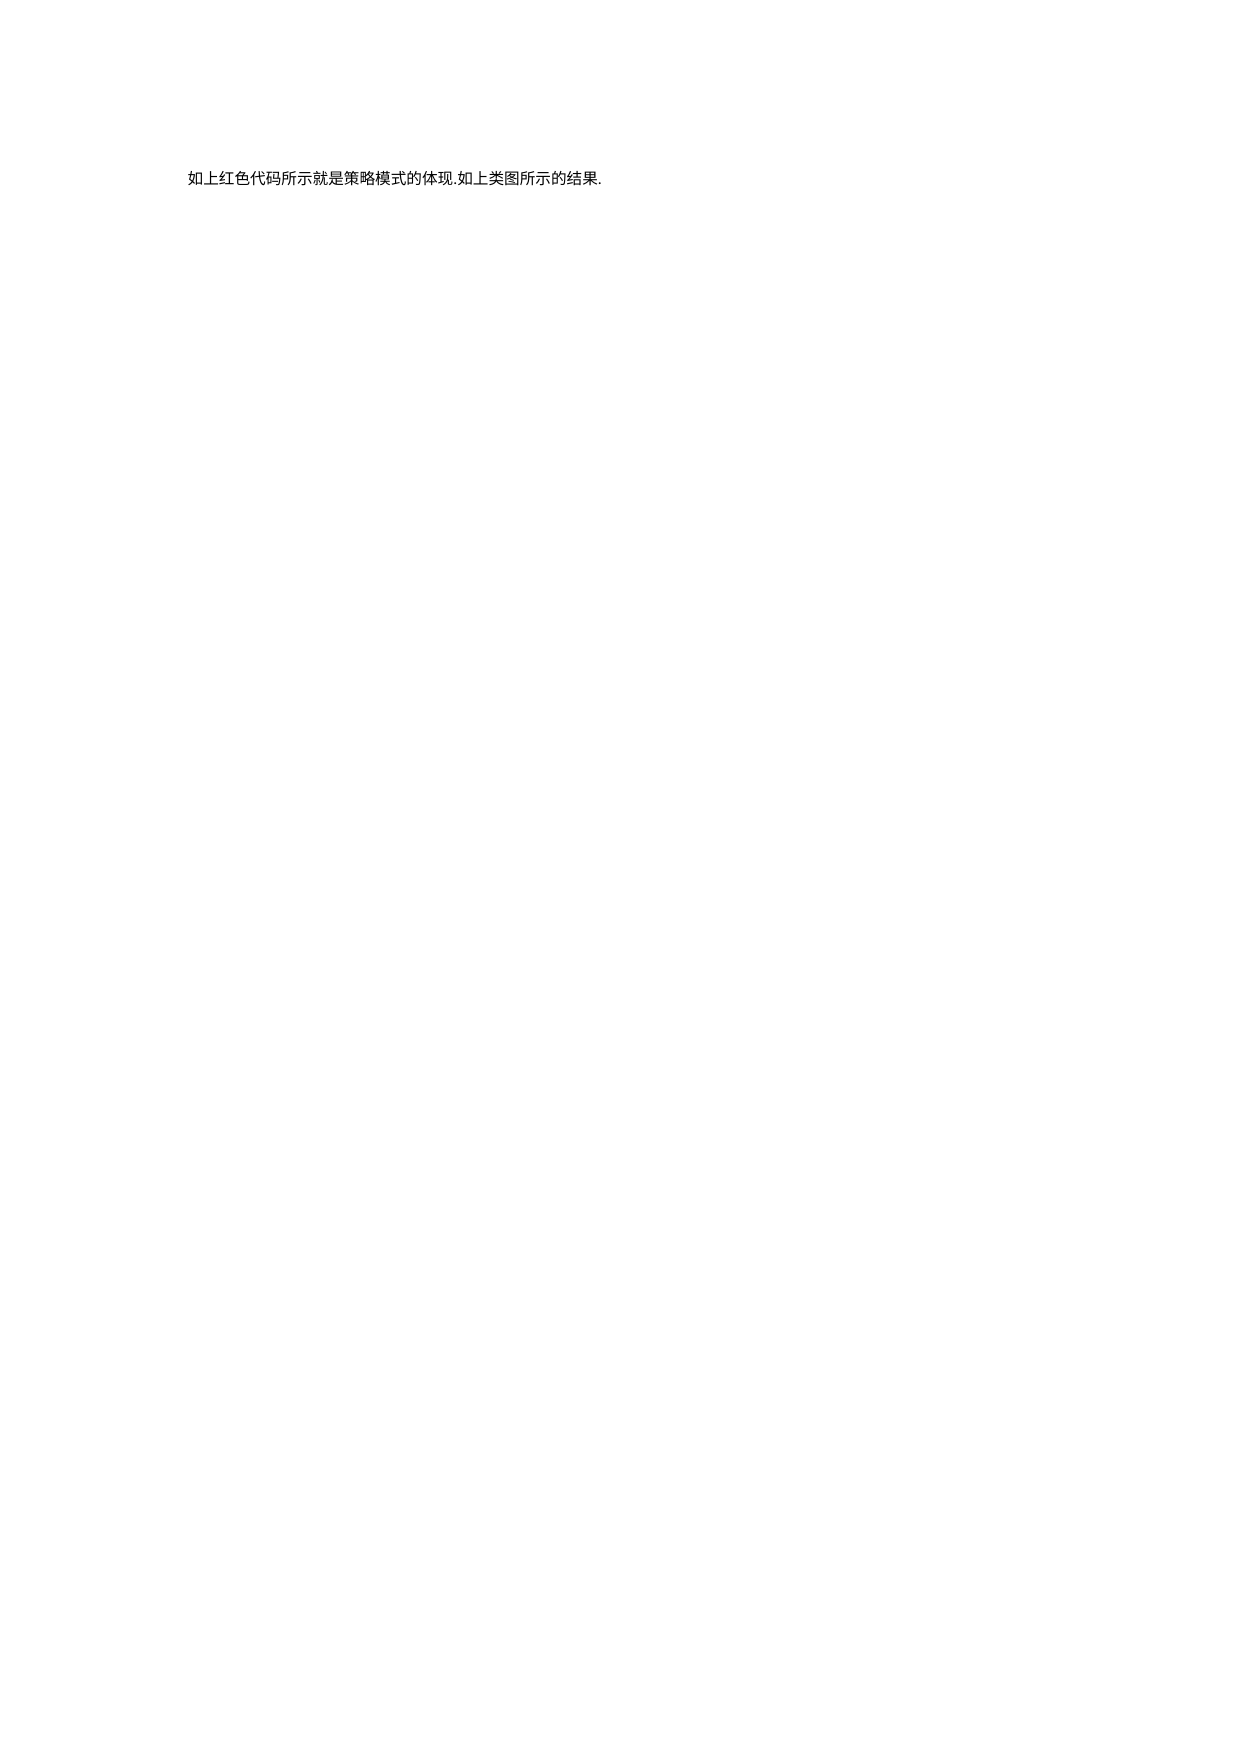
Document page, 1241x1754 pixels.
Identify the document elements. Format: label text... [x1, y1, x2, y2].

text 如上红色代码所示就是策略模式的体现.如上类图所示的结果. [187, 162, 1053, 194]
